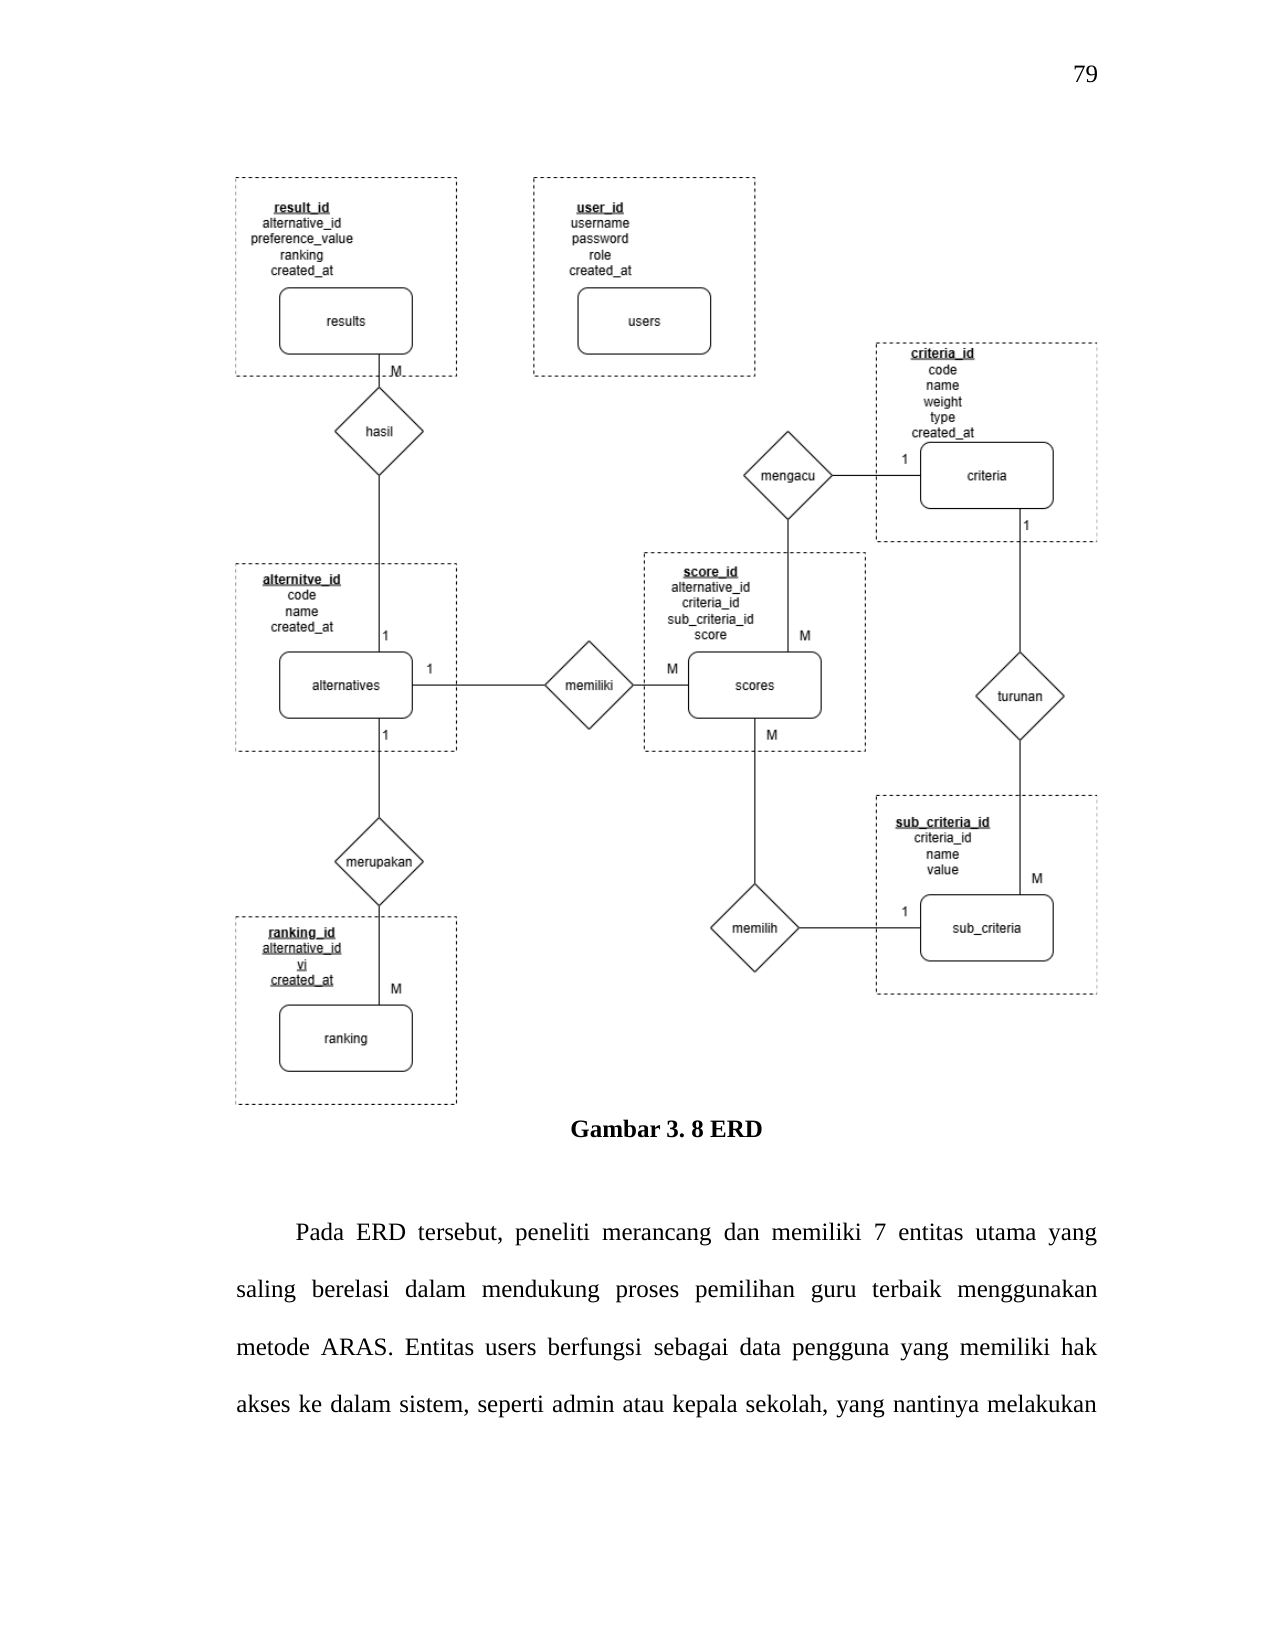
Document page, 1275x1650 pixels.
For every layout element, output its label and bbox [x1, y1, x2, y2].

text [236, 1217, 1098, 1418]
picture [235, 177, 1098, 1105]
